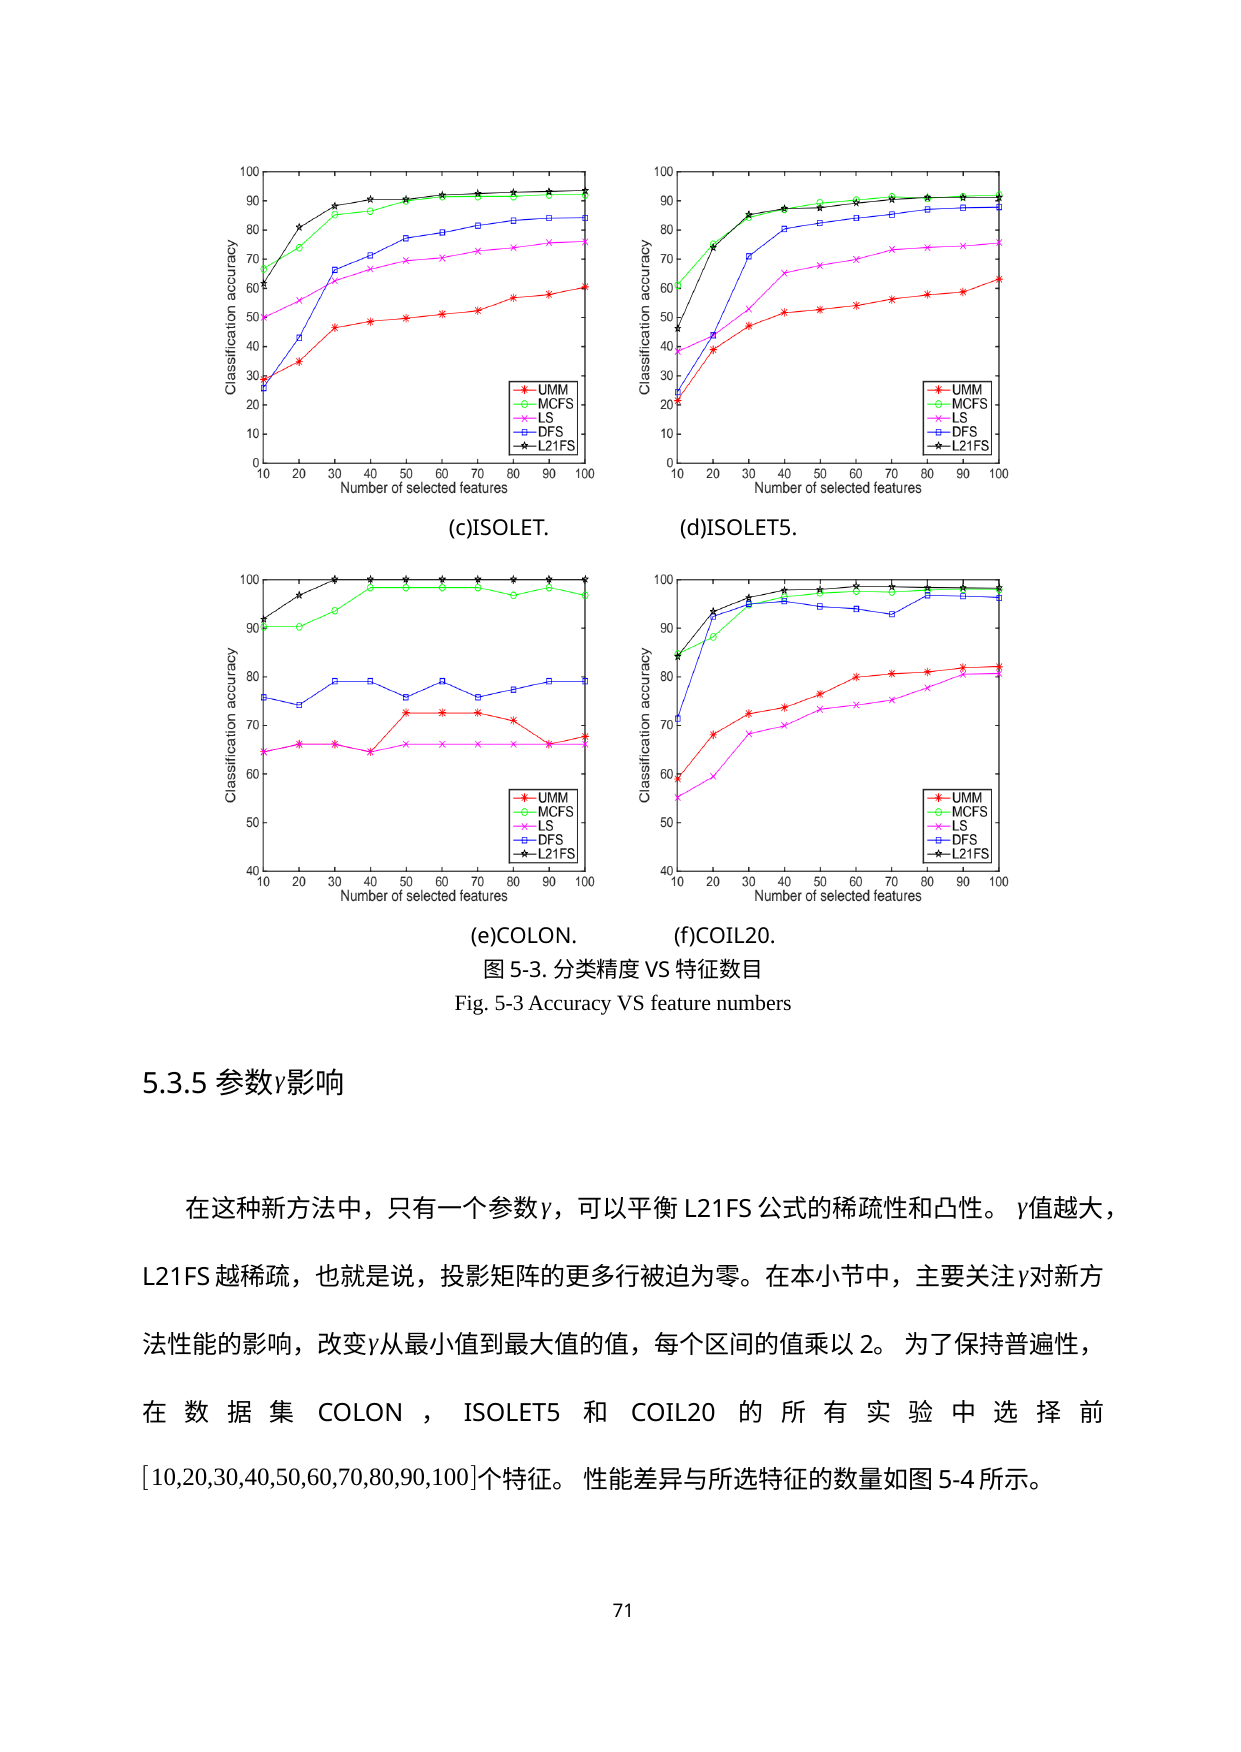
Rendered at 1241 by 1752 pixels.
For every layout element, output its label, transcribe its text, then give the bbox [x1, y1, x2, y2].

text Fig. 5-3 Accuracy VS feature numbers [142, 985, 1104, 1019]
text 在这种新方法中，只有一个参数，可以平衡L21FS公式的稀疏性和凸性。 值越大，L21FS越稀疏，也就是说，投影矩阵的更多行被迫为零。在本小节中，主要关注对新方法性能的影响，改变从最小值到最大值的值，每个区间的值乘以2。 为了保持普遍性，在数据集COLON，ISOLET5和COIL20的所有实验中选择前个特征。 性能差异与所选特征的数量如图5-4所示。 [142, 1172, 1104, 1512]
subtitle 5.3.5 参数影响 [142, 1046, 1104, 1114]
text (e)COLON. (f)COIL20. [142, 917, 1104, 951]
text (c)ISOLET. (d)ISOLET5. [142, 510, 1104, 544]
text 图5-3. 分类精度VS 特征数目 [142, 951, 1104, 985]
